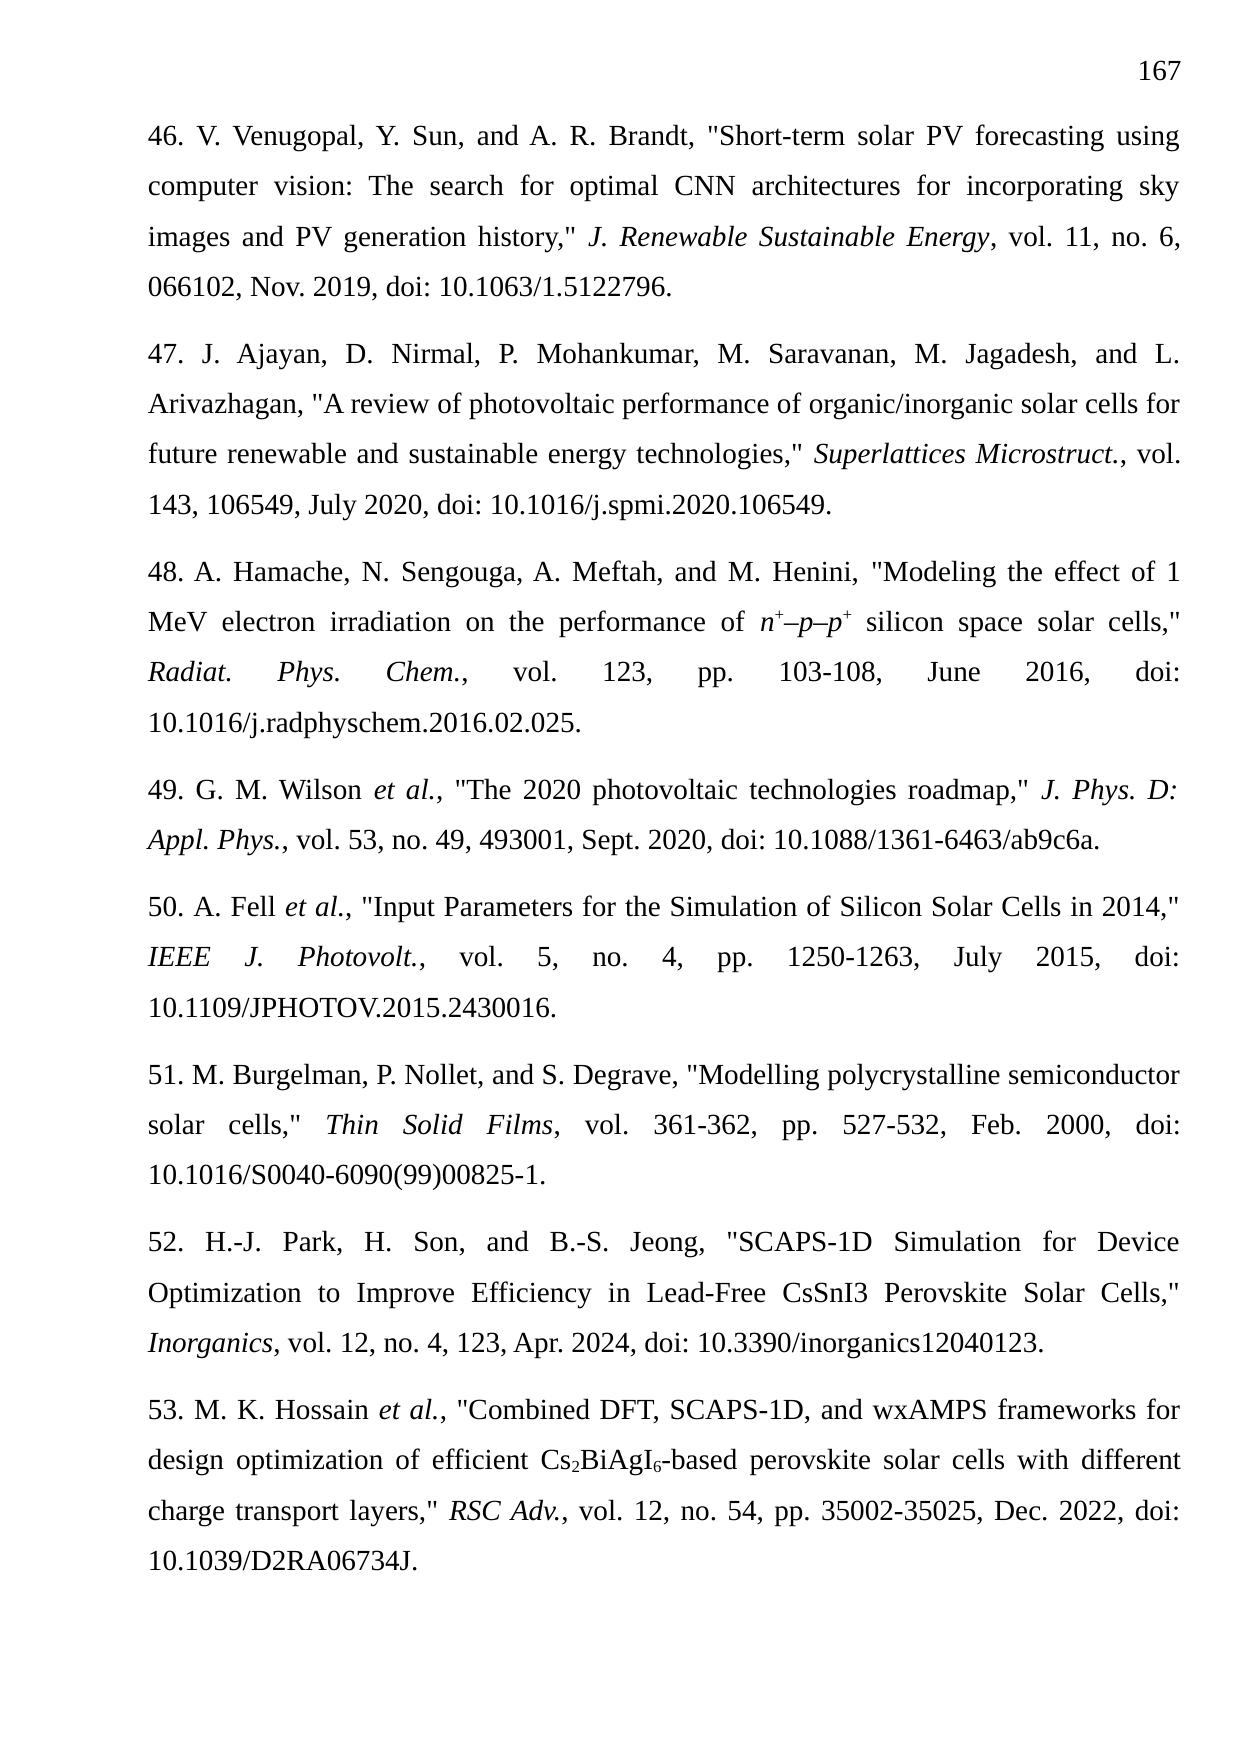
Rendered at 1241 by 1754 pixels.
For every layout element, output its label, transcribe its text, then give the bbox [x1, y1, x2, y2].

text 53. M. K. Hossain et al., "Combined DFT, SCAPS-1D, and wxAMPS frameworks for design optimization of efficient Cs2BiAgI6-based perovskite solar cells with different charge transport layers," RSC Adv., vol. 12, no. 54, pp. 35002-35025, Dec. 2022, doi: 10.1039/D2RA06734J. [148, 1392, 1181, 1576]
text 52. H.-J. Park, H. Son, and B.-S. Jeong, "SCAPS-1D Simulation for Device Optimization to Improve Efficiency in Lead-Free CsSnI3 Perovskite Solar Cells," Inorganics, vol. 12, no. 4, 123, Apr. 2024, doi: 10.3390/inorganics12040123. [148, 1224, 1181, 1358]
text 51. M. Burgelman, P. Nollet, and S. Degrave, "Modelling polycrystalline semiconductor solar cells," Thin Solid Films, vol. 361-362, pp. 527-532, Feb. 2000, doi: 10.1016/S0040-6090(99)00825-1. [148, 1057, 1181, 1191]
text 49. G. M. Wilson et al., "The 2020 photovoltaic technologies roadmap," J. Phys. D: Appl. Phys., vol. 53, no. 49, 493001, Sept. 2020, doi: 10.1088/1361-6463/ab9c6a. [148, 772, 1181, 856]
text 48. A. Hamache, N. Sengouga, A. Meftah, and M. Henini, "Modeling the effect of 1 MeV electron irradiation on the performance of n+–p–p+ silicon space solar cells," Radiat. Phys. Chem., vol. 123, pp. 103-108, June 2016, doi: 10.1016/j.radphyschem.2016.02.025. [148, 554, 1181, 738]
text 46. V. Venugopal, Y. Sun, and A. R. Brandt, "Short-term solar PV forecasting using computer vision: The search for optimal CNN architectures for incorporating sky images and PV generation history," J. Renewable Sustainable Energy, vol. 11, no. 6, 066102, Nov. 2019, doi: 10.1063/1.5122796. [148, 118, 1181, 303]
text 47. J. Ajayan, D. Nirmal, P. Mohankumar, M. Saravanan, M. Jagadesh, and L. Arivazhagan, "A review of photovoltaic performance of organic/inorganic solar cells for future renewable and sustainable energy technologies," Superlattices Microstruct., vol. 143, 106549, July 2020, doi: 10.1016/j.spmi.2020.106549. [148, 336, 1181, 521]
text 50. A. Fell et al., "Input Parameters for the Simulation of Silicon Solar Cells in 2014," IEEE J. Photovolt., vol. 5, no. 4, pp. 1250-1263, July 2015, doi: 10.1109/JPHOTOV.2015.2430016. [148, 889, 1181, 1023]
